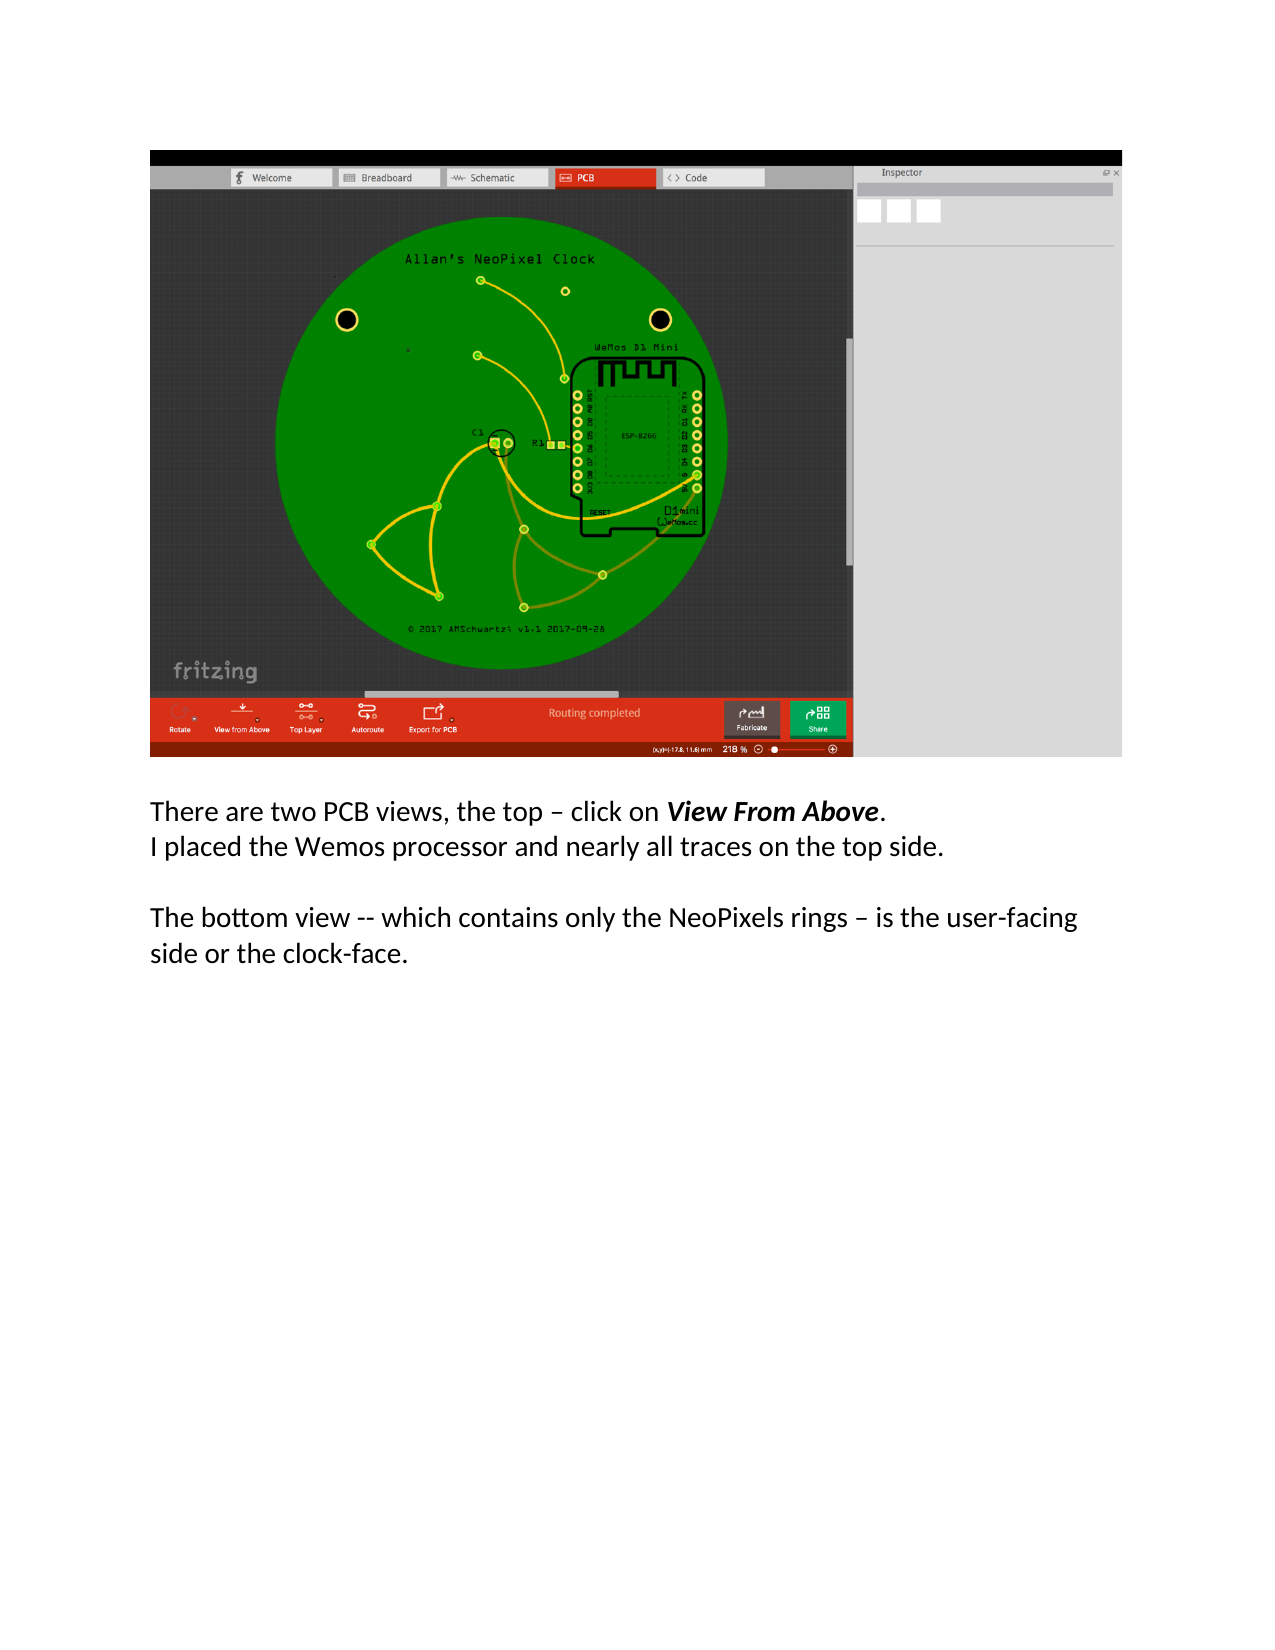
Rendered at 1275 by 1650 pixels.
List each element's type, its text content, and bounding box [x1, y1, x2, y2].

picture [150, 150, 1123, 757]
text There are two PCB views, the top – click on View From Above. [150, 793, 1125, 828]
text The bottom view -- which contains only the NeoPixels rings – is the user-facing side or the clock-face. [150, 899, 1125, 971]
text I placed the Wemos processor and nearly all traces on the top side. [150, 828, 1125, 864]
